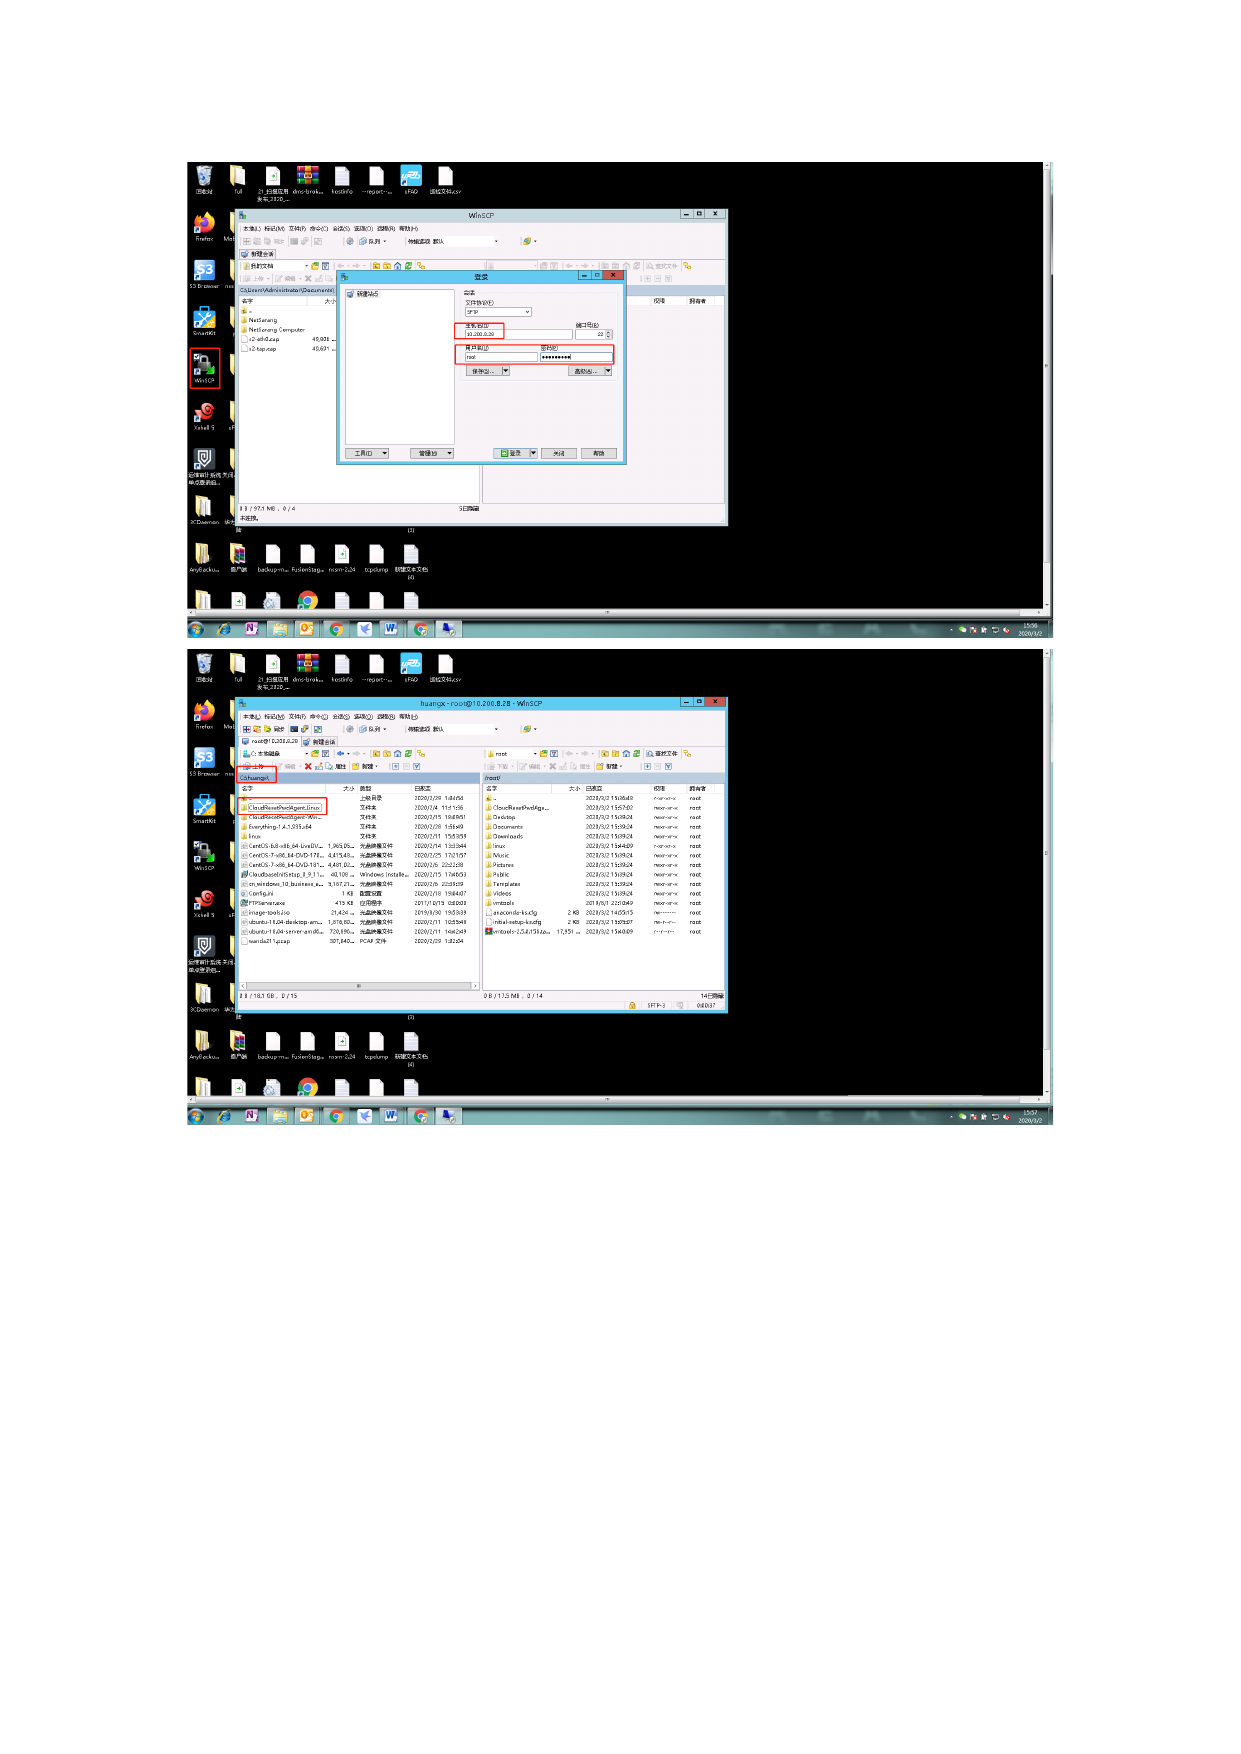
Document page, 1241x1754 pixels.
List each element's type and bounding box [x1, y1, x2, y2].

picture [187, 162, 1054, 638]
picture [187, 649, 1054, 1125]
